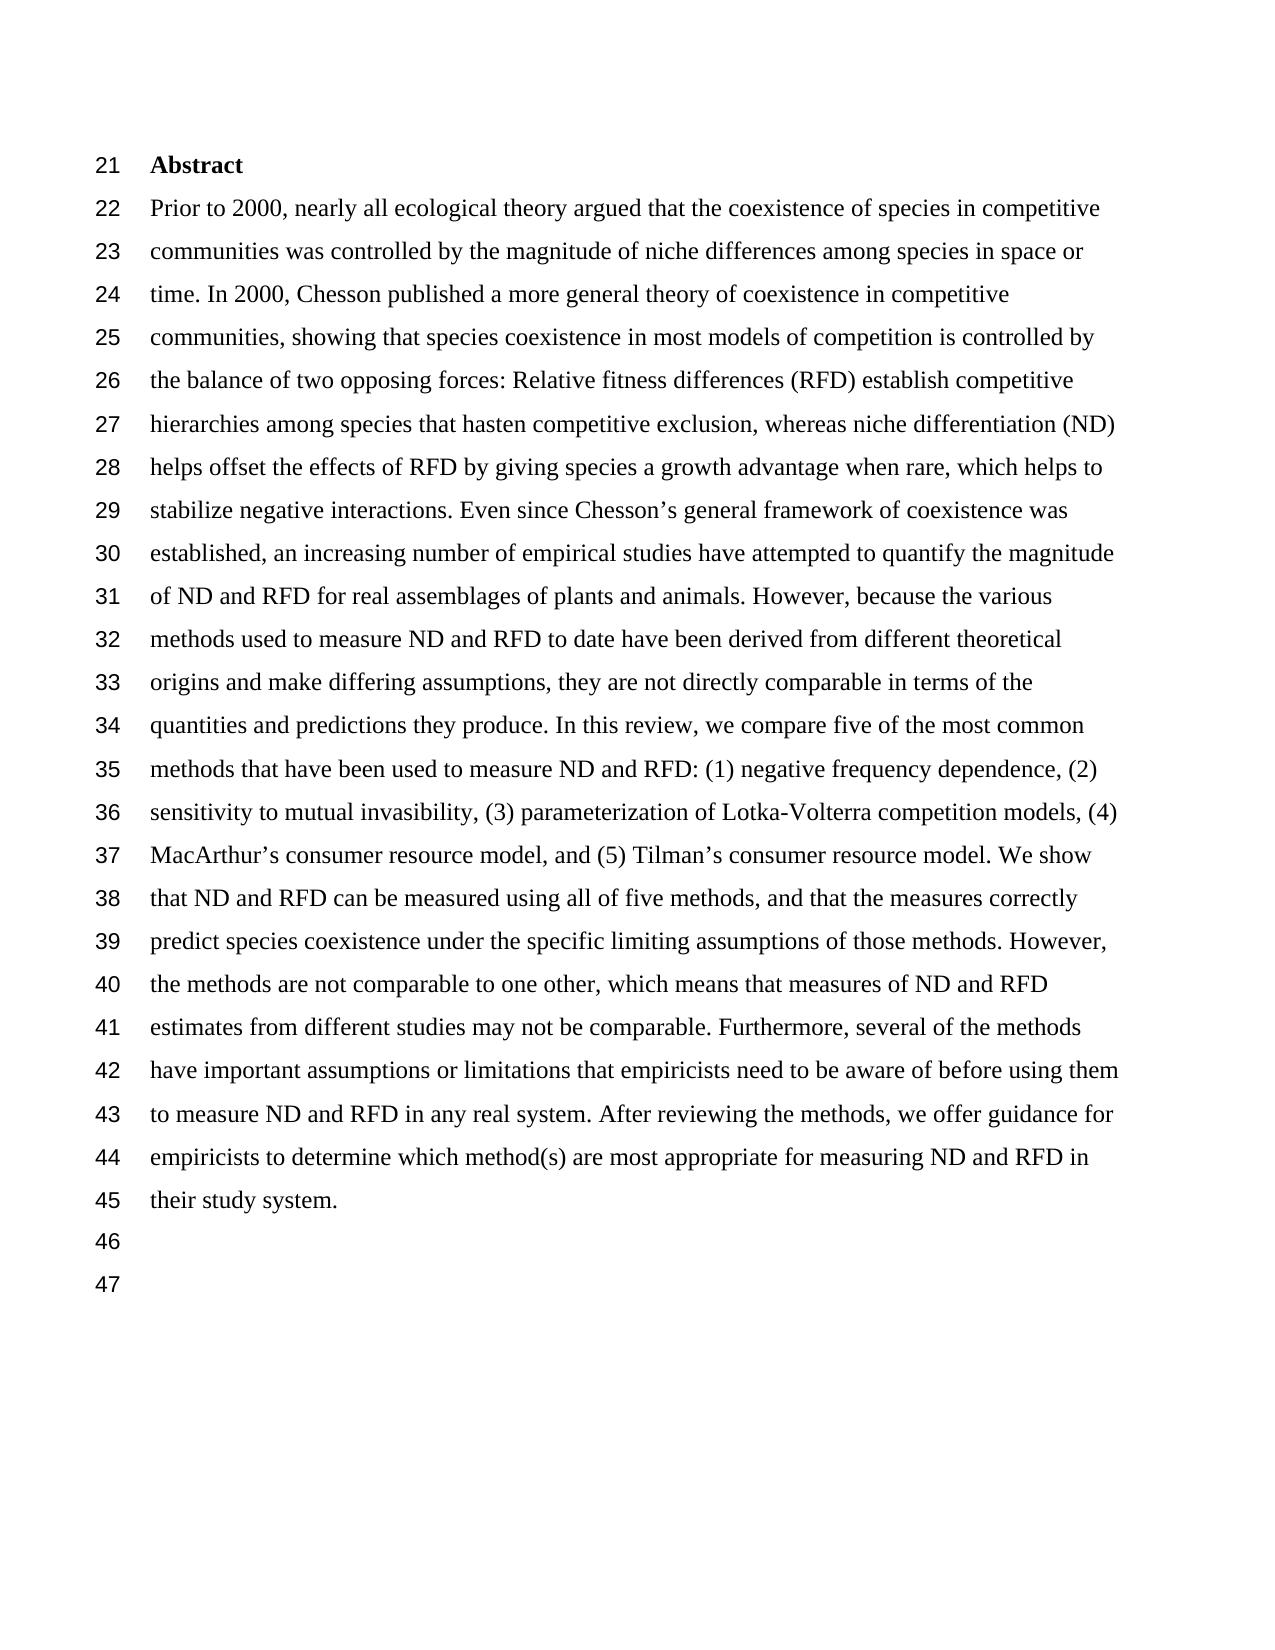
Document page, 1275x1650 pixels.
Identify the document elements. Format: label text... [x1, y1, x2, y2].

text Abstract [150, 150, 1125, 179]
text Prior to 2000, nearly all ecological theory argued that the coexistence of species in competitive communities was controlled by the magnitude of niche differences among species in space or time. In 2000, Chesson published a more general theory of coexistence in competitive communities, showing that species coexistence in most models of competition is controlled by the balance of two opposing forces: Relative fitness differences (RFD) establish competitive hierarchies among species that hasten competitive exclusion, whereas niche differentiation (ND) helps offset the effects of RFD by giving species a growth advantage when rare, which helps to stabilize negative interactions. Even since Chesson’s general framework of coexistence was established, an increasing number of empirical studies have attempted to quantify the magnitude of ND and RFD for real assemblages of plants and animals. However, because the various methods used to measure ND and RFD to date have been derived from different theoretical origins and make differing assumptions, they are not directly comparable in terms of the quantities and predictions they produce. In this review, we compare five of the most common methods that have been used to measure ND and RFD: (1) negative frequency dependence, (2) sensitivity to mutual invasibility, (3) parameterization of Lotka-Volterra competition models, (4) MacArthur’s consumer resource model, and (5) Tilman’s consumer resource model. We show that ND and RFD can be measured using all of five methods, and that the measures correctly predict species coexistence under the specific limiting assumptions of those methods. However, the methods are not comparable to one other, which means that measures of ND and RFD estimates from different studies may not be comparable. Furthermore, several of the methods have important assumptions or limitations that empiricists need to be aware of before using them to measure ND and RFD in any real system. After reviewing the methods, we offer guidance for empiricists to determine which method(s) are most appropriate for measuring ND and RFD in their study system. [150, 193, 1125, 1214]
